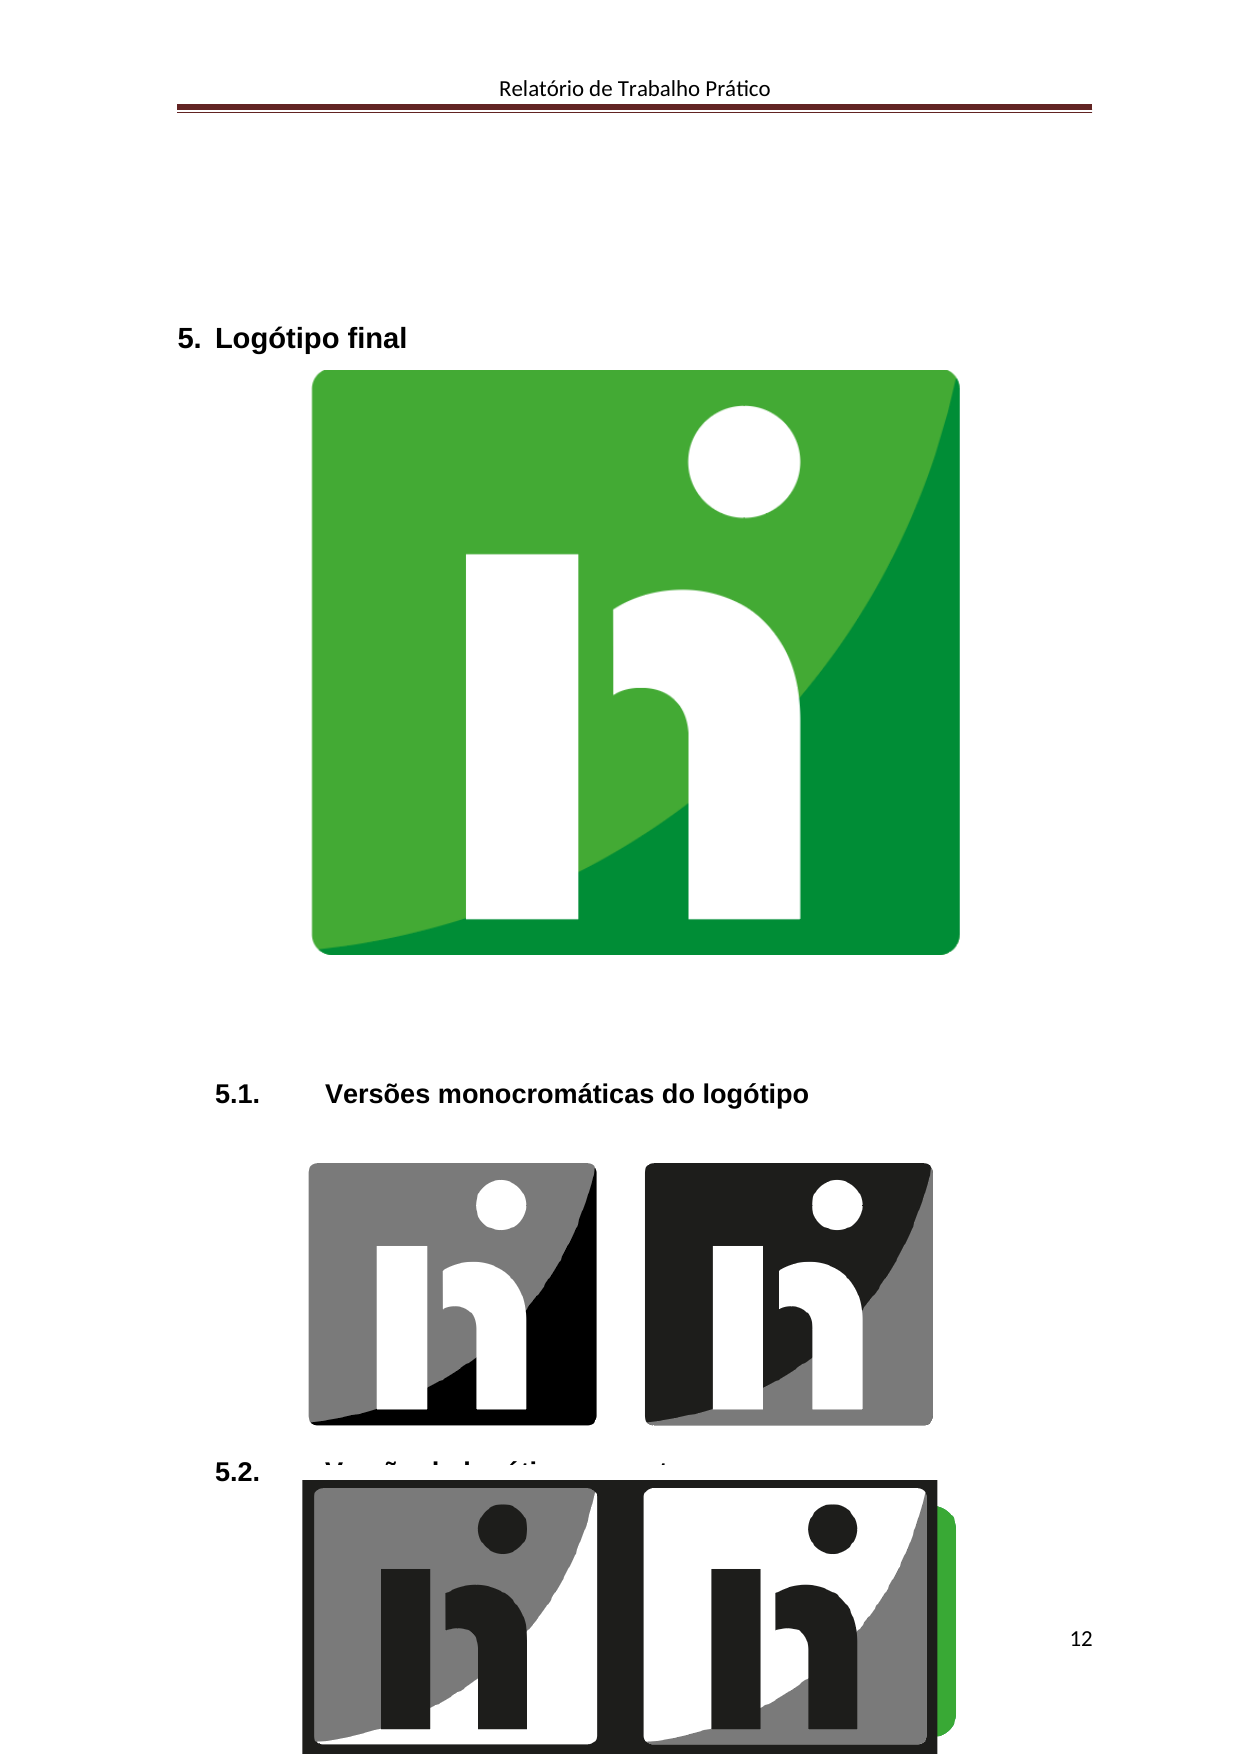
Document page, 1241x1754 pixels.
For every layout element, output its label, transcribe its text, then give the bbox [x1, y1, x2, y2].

subtitle Versões monocromáticas do logótipo [215, 1078, 1092, 1109]
picture [293, 1160, 947, 1432]
subtitle Versão do logótipo por extenso [215, 1456, 1092, 1487]
subtitle Logótipo final [177, 321, 1092, 354]
picture [306, 370, 963, 955]
picture [302, 1465, 963, 1754]
